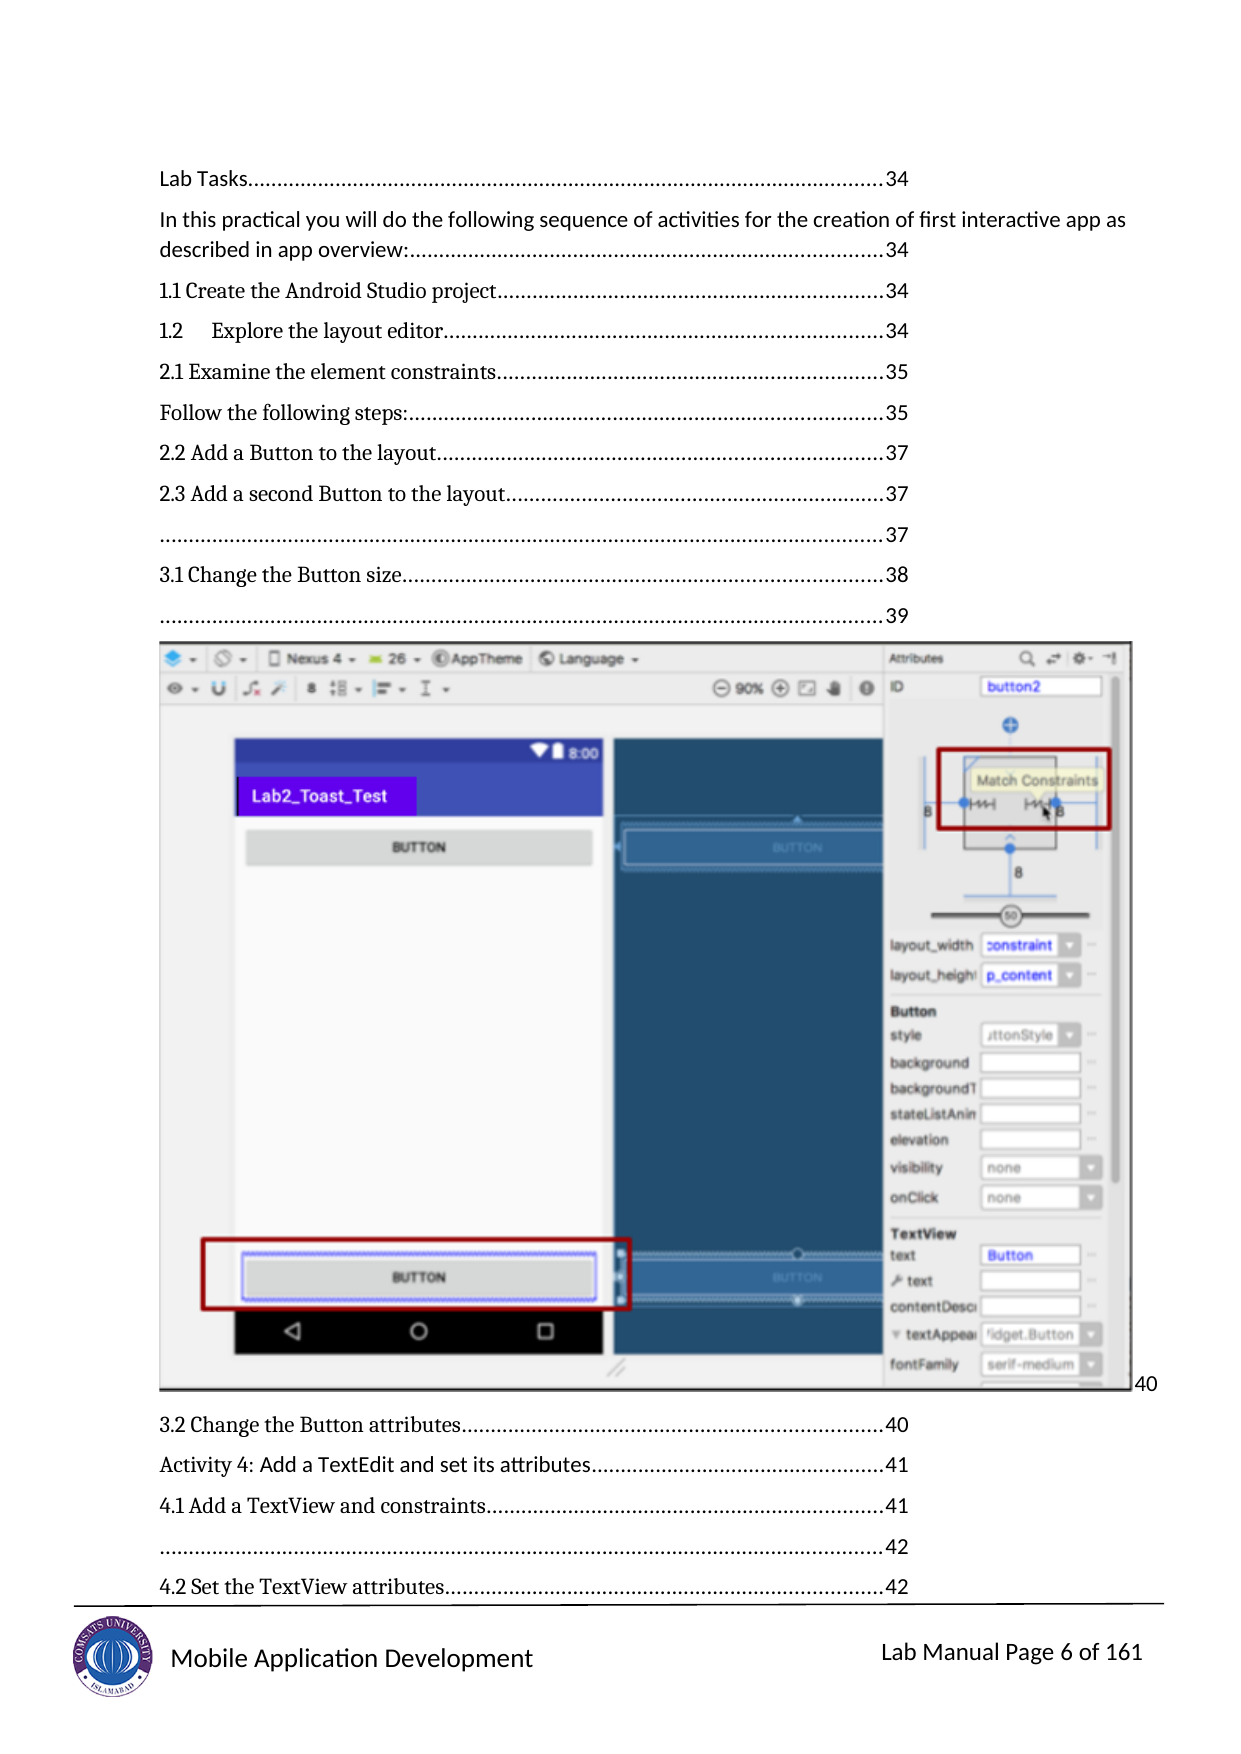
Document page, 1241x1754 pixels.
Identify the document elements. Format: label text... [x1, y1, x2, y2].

text Activity 4: Add a TextEdit and set its attributes 41 [159, 1451, 1190, 1479]
text 3.1 Change the Button size 38 [159, 560, 1190, 588]
text 4.2 Set the TextView attributes 42 [159, 1572, 1190, 1601]
text 1.1 Create the Android Studio project 34 [159, 276, 1190, 304]
text Lab Tasks 34 [159, 164, 1190, 193]
text 3.2 Change the Button attributes 40 [159, 1410, 1190, 1438]
text 2.3 Add a second Button to the layout 37 [159, 479, 1190, 507]
text 37 [159, 520, 1190, 548]
text 1.2 Explore the layout editor 34 [159, 317, 1190, 345]
text In this practical you will do the following sequence of activities for the creation of first interactive app as described in app overview: 34 [159, 205, 1190, 263]
text 39 [159, 601, 1190, 629]
picture [159, 641, 1133, 1392]
picture [73, 1616, 154, 1697]
text 42 [159, 1532, 1190, 1560]
text 2.2 Add a Button to the layout 37 [159, 438, 1190, 467]
text Follow the following steps: 35 [159, 398, 1190, 426]
text 4.1 Add a TextView and constraints 41 [159, 1491, 1190, 1519]
text 2.1 Examine the element constraints 35 [159, 357, 1190, 385]
